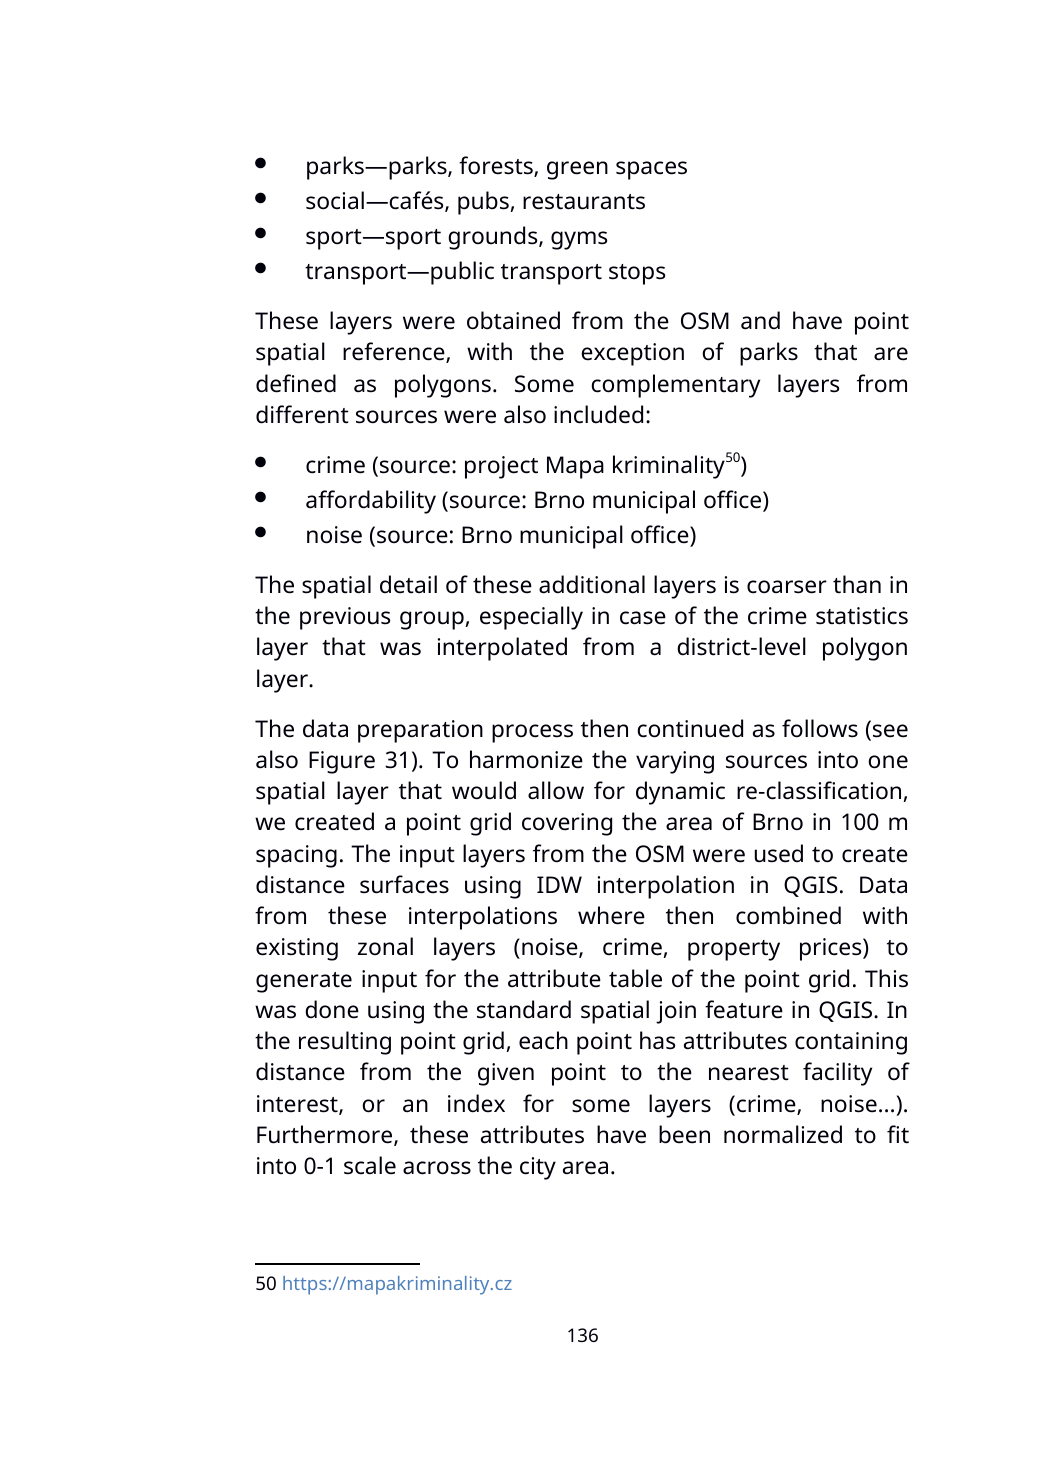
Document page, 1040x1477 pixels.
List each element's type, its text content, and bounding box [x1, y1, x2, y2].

list social—cafés, pubs, restaurants [255, 185, 910, 216]
list crime (source: project Mapa kriminality) [255, 449, 910, 480]
list affordability (source: Brno municipal office) [255, 484, 910, 515]
text The data preparation process then continued as follows (see also Figure 31). To harmonize the varying sources into one spatial layer that would allow for dynamic re-classification, we created a point grid covering the area of Brno in 100 m spacing. The input layers from the OSM were used to create distance surfaces using IDW interpolation in QGIS. Data from these interpolations where then combined with existing zonal layers (noise, crime, property prices) to generate input for the attribute table of the point grid. This was done using the standard spatial join feature in QGIS. In the resulting point grid, each point has attributes containing distance from the given point to the nearest facility of interest, or an index for some layers (crime, noise…). Furthermore, these attributes have been normalized to fit into 0-1 scale across the city area. [255, 712, 910, 1181]
list parks—parks, forests, green spaces [255, 150, 910, 181]
list noise (source: Brno municipal office) [255, 519, 910, 550]
text These layers were obtained from the OSM and have point spatial reference, with the exception of parks that are defined as polygons. Some complementary layers from different sources were also included: [255, 305, 910, 430]
list sport—sport grounds, gyms [255, 220, 910, 251]
list transport—public transport stops [255, 255, 910, 286]
text The spatial detail of these additional layers is coarser than in the previous group, especially in case of the crime statistics layer that was interpolated from a district-level polygon layer. [255, 569, 910, 694]
